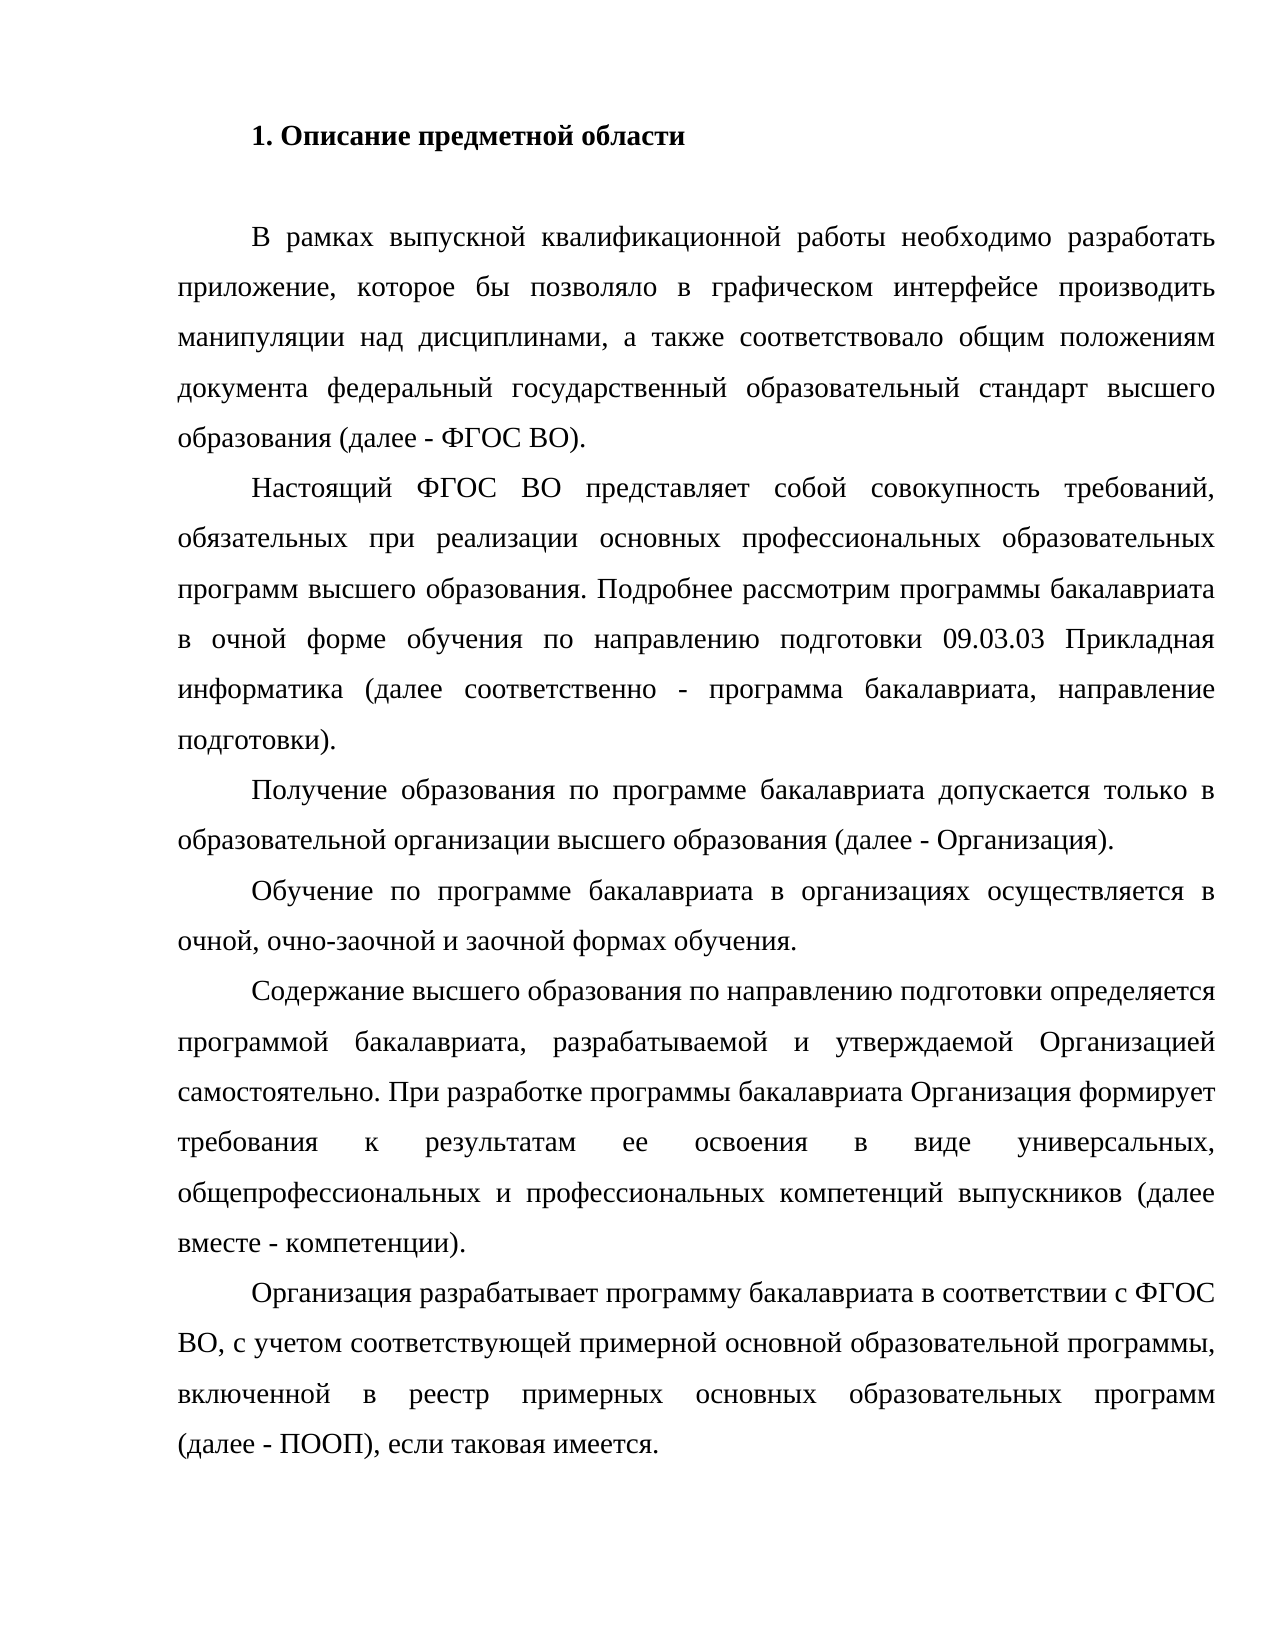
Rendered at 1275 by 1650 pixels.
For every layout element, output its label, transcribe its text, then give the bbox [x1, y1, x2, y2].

text Содержание высшего образования по направлению подготовки определяется программой бакалавриата, разрабатываемой и утверждаемой Организацией самостоятельно. При разработке программы бакалавриата Организация формирует требования к результатам ее освоения в виде универсальных, общепрофессиональных и профессиональных компетенций выпускников (далее вместе - компетенции). [177, 973, 1216, 1258]
text Настоящий ФГОС ВО представляет собой совокупность требований, обязательных при реализации основных профессиональных образовательных программ высшего образования. Подробнее рассмотрим программы бакалавриата в очной форме обучения по направлению подготовки 09.03.03 Прикладная информатика (далее соответственно - программа бакалавриата, направление подготовки). [177, 470, 1216, 755]
text 1. Описание предметной области [177, 118, 1216, 152]
text Обучение по программе бакалавриата в организациях осуществляется в очной, очно-заочной и заочной формах обучения. [177, 873, 1216, 957]
text Организация разрабатывает программу бакалавриата в соответствии с ФГОС ВО, с учетом соответствующей примерной основной образовательной программы, включенной в реестр примерных основных образовательных программ (далее - ПООП), если таковая имеется. [177, 1275, 1216, 1460]
text Получение образования по программе бакалавриата допускается только в образовательной организации высшего образования (далее - Организация). [177, 772, 1216, 856]
text В рамках выпускной квалификационной работы необходимо разработать приложение, которое бы позволяло в графическом интерфейсе производить манипуляции над дисциплинами, а также соответствовало общим положениям документа федеральный государственный образовательный стандарт высшего образования (далее - ФГОС ВО). [177, 219, 1216, 453]
